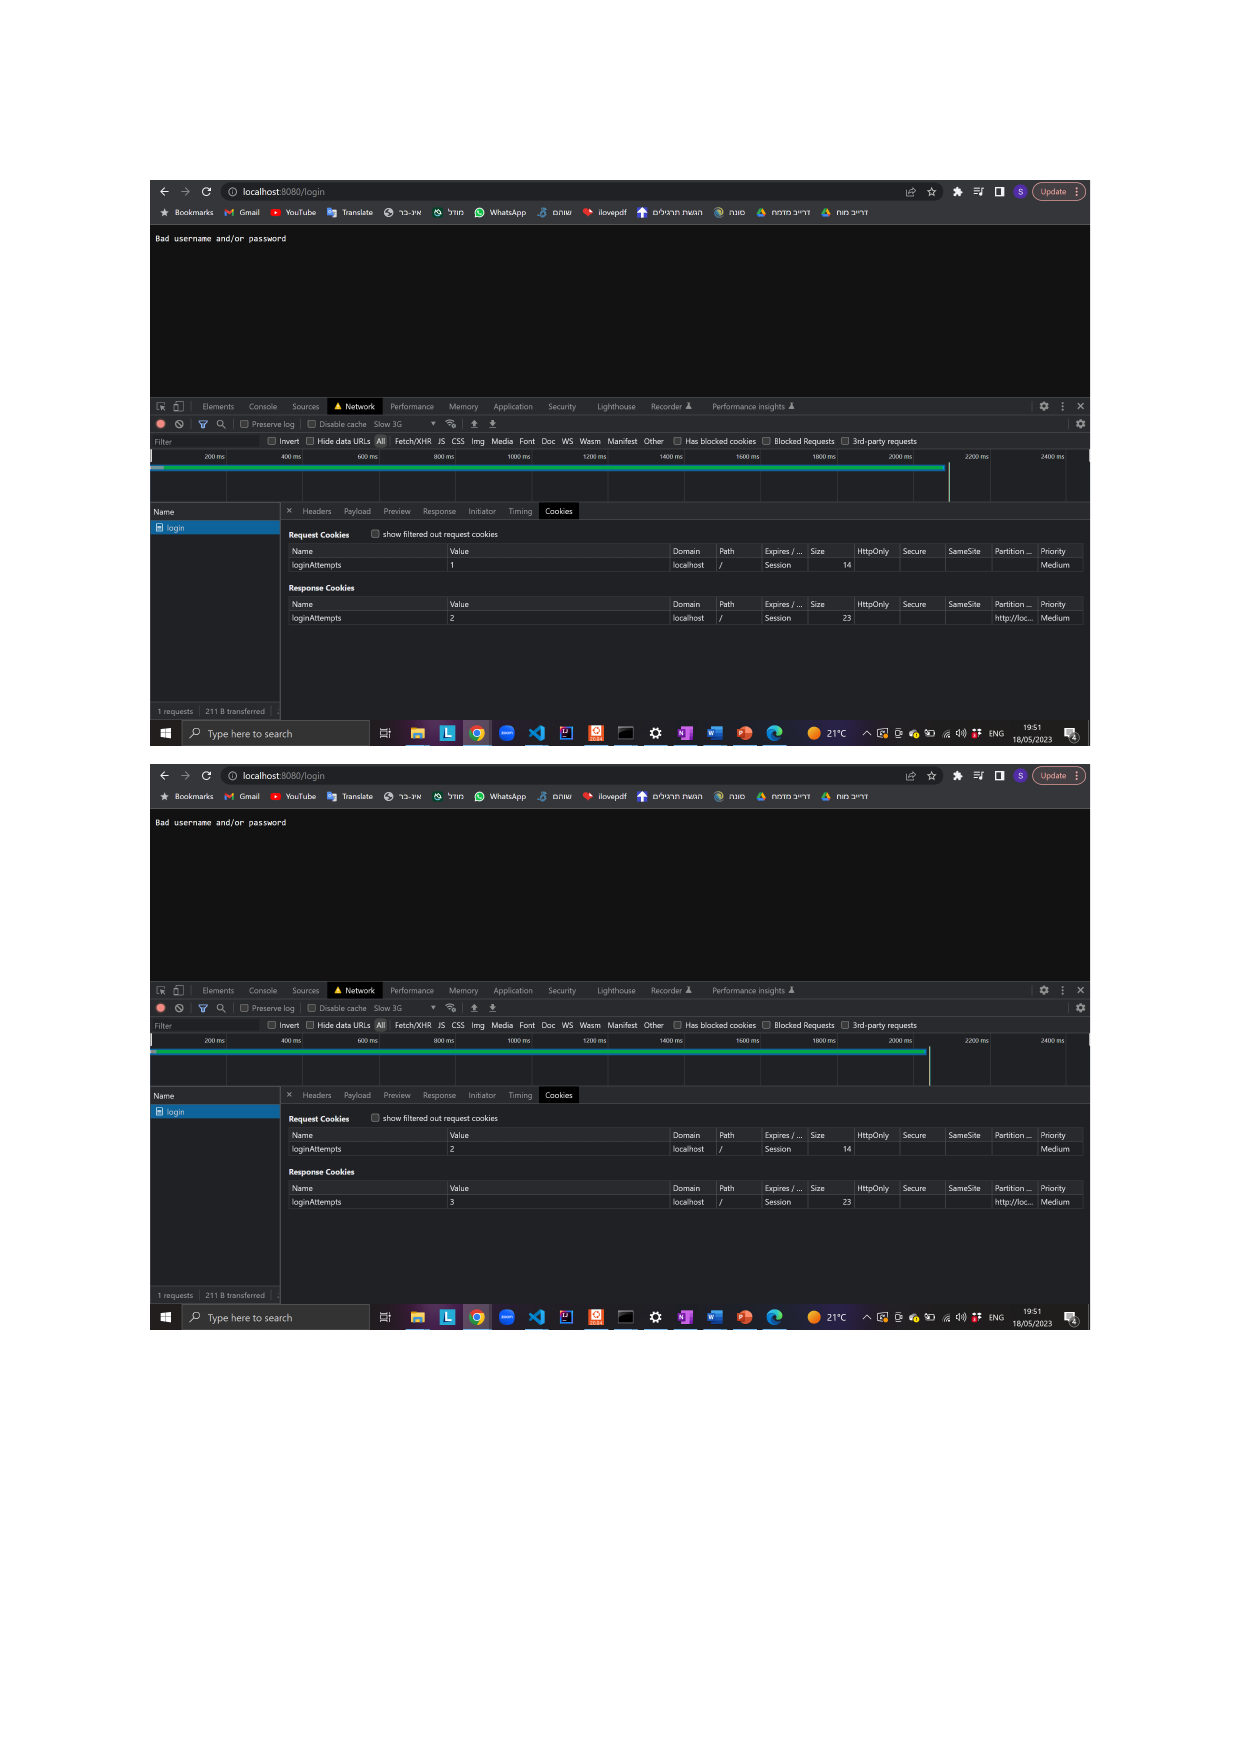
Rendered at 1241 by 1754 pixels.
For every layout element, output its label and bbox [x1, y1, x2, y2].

picture [150, 180, 1091, 746]
picture [150, 764, 1091, 1330]
